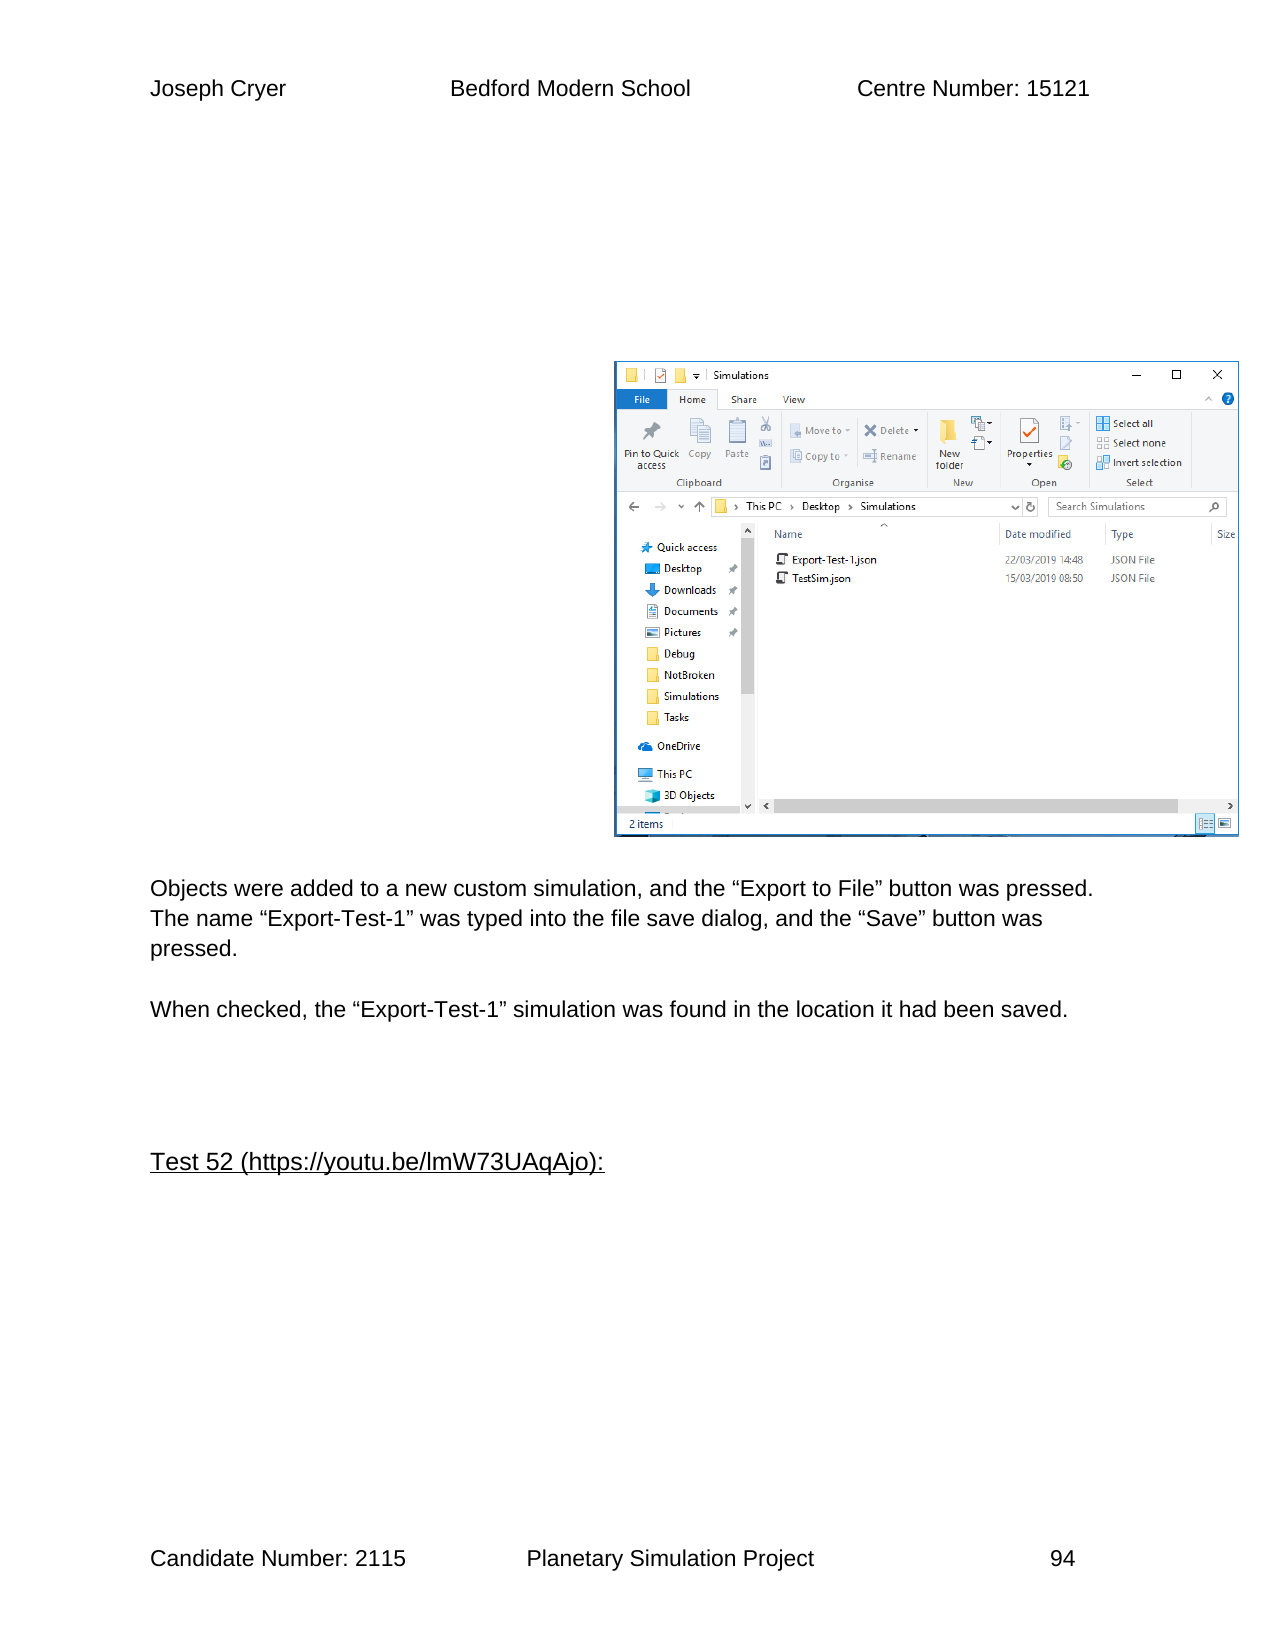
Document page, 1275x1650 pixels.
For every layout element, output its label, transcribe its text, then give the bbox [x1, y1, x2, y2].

text Test 52 (https://youtu.be/lmW73UAqAjo): [150, 1147, 1125, 1176]
picture [614, 361, 1239, 837]
text When checked, the “Export-Test-1” simulation was found in the location it had been saved. [150, 996, 1125, 1022]
text Objects were added to a new custom simulation, and the “Export to File” button was pressed. The name “Export-Test-1” was typed into the file save dialog, and the “Save” button was pressed. [150, 875, 1125, 962]
